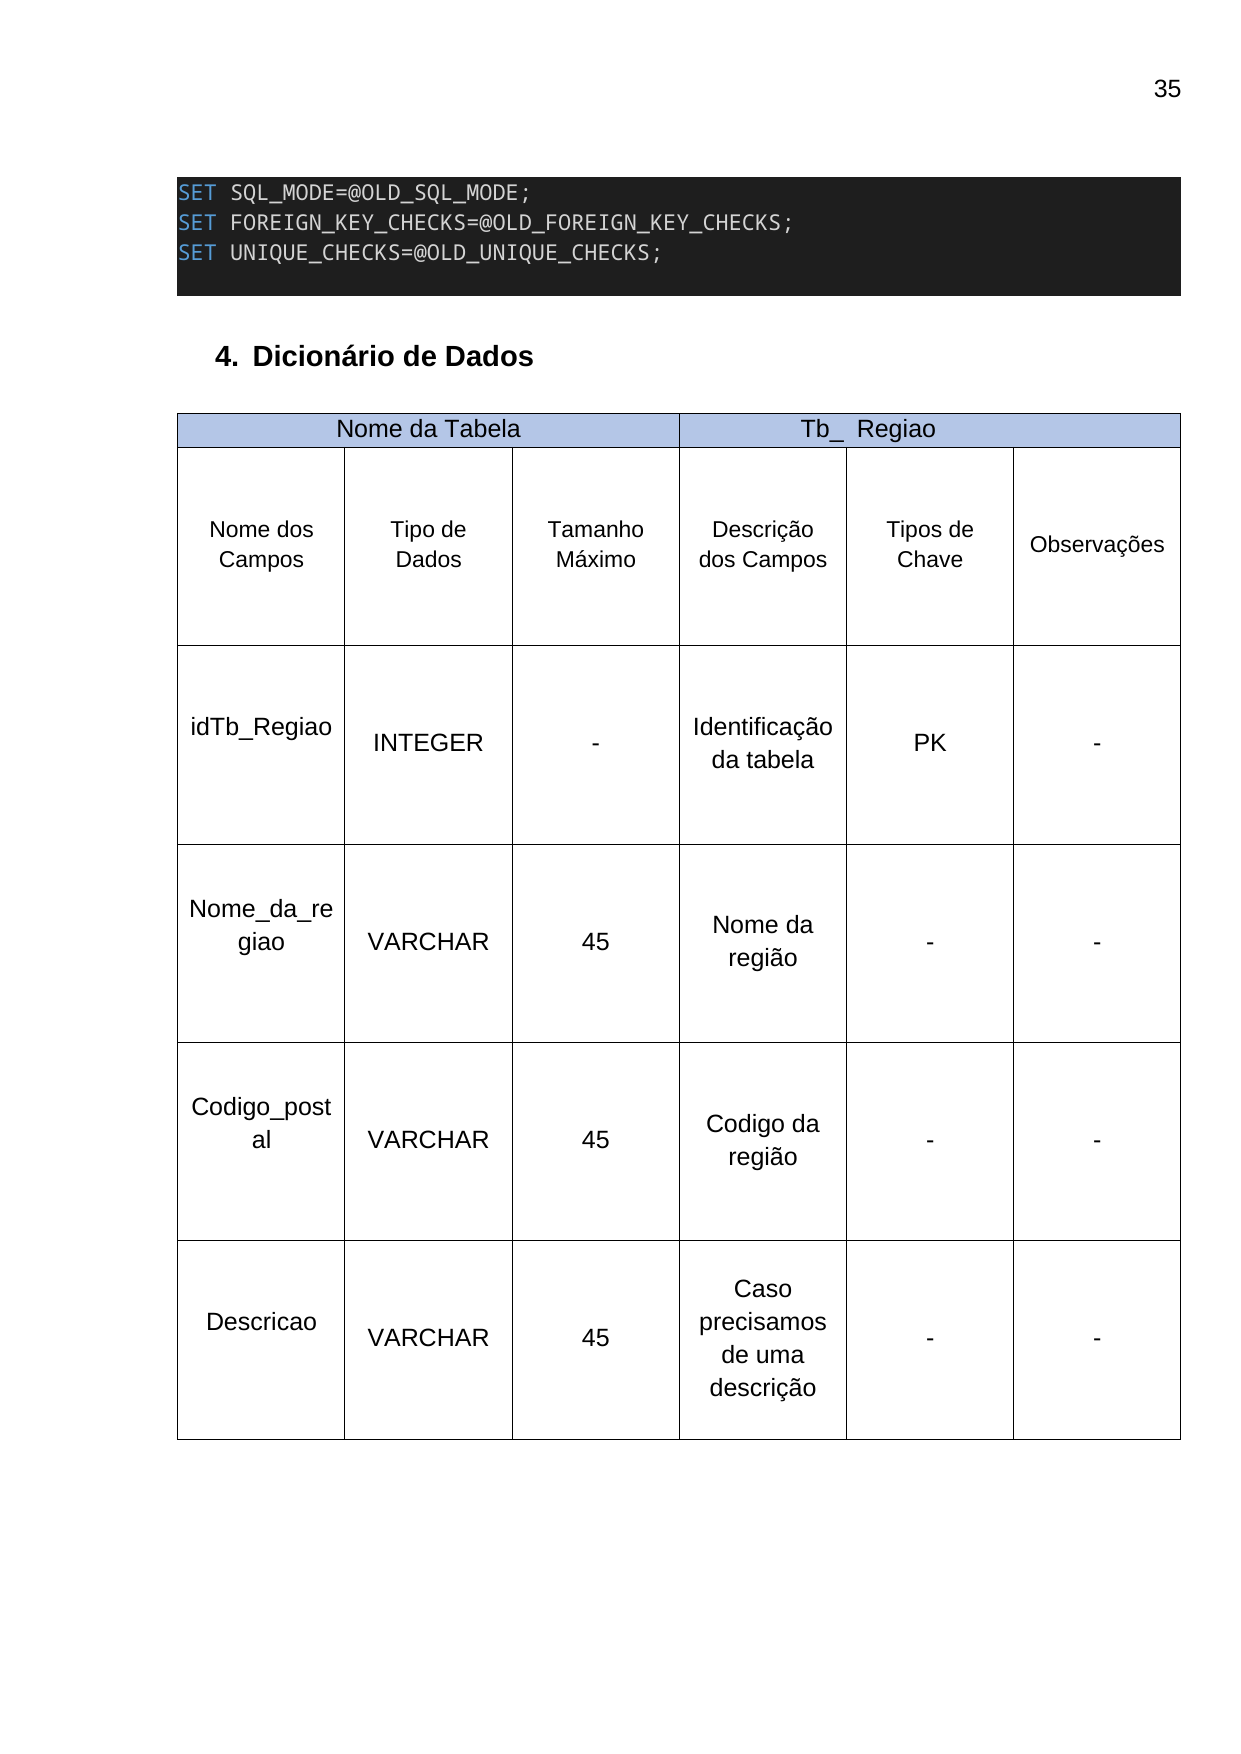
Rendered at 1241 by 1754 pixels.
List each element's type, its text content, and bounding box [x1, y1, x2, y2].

table_cell Descrição dos Campos [680, 448, 846, 645]
table_cell - [513, 646, 679, 843]
table_header Nome da Tabela [178, 414, 679, 447]
table_cell Caso precisamos de uma descrição [680, 1241, 846, 1438]
table_header Tb_ Regiao [680, 414, 1180, 447]
table_cell VARCHAR [345, 1043, 512, 1240]
table_cell 45 [513, 1043, 679, 1240]
table_cell Descricao [178, 1241, 344, 1438]
table_cell Nome_da_regiao [178, 845, 344, 1042]
table_cell 45 [513, 845, 679, 1042]
table_cell - [1014, 1241, 1180, 1438]
text SET SQL_MODE=@OLD_SQL_MODE; [177, 177, 1181, 207]
text SET FOREIGN_KEY_CHECKS=@OLD_FOREIGN_KEY_CHECKS; [177, 207, 1181, 237]
table_cell VARCHAR [345, 845, 512, 1042]
list Dicionário de Dados [215, 339, 1181, 373]
table_cell Tipos de Chave [847, 448, 1013, 645]
table_cell Tamanho Máximo [513, 448, 679, 645]
text SET UNIQUE_CHECKS=@OLD_UNIQUE_CHECKS; [177, 237, 1181, 267]
table_cell - [847, 845, 1013, 1042]
table_cell - [1014, 646, 1180, 843]
table_cell Nome da região [680, 845, 846, 1042]
table_cell PK [847, 646, 1013, 843]
table_cell 45 [513, 1241, 679, 1438]
table_cell - [1014, 1043, 1180, 1240]
table_cell Codigo da região [680, 1043, 846, 1240]
table_cell - [847, 1043, 1013, 1240]
table_cell - [1014, 845, 1180, 1042]
table_cell idTb_Regiao [178, 646, 344, 843]
table_cell Identificação da tabela [680, 646, 846, 843]
table_cell - [847, 1241, 1013, 1438]
table_cell Nome dos Campos [178, 448, 344, 645]
table_cell VARCHAR [345, 1241, 512, 1438]
table_cell Observações [1014, 448, 1180, 645]
table_cell Tipo de Dados [345, 448, 512, 645]
table_cell INTEGER [345, 646, 512, 843]
table_cell Codigo_postal [178, 1043, 344, 1240]
